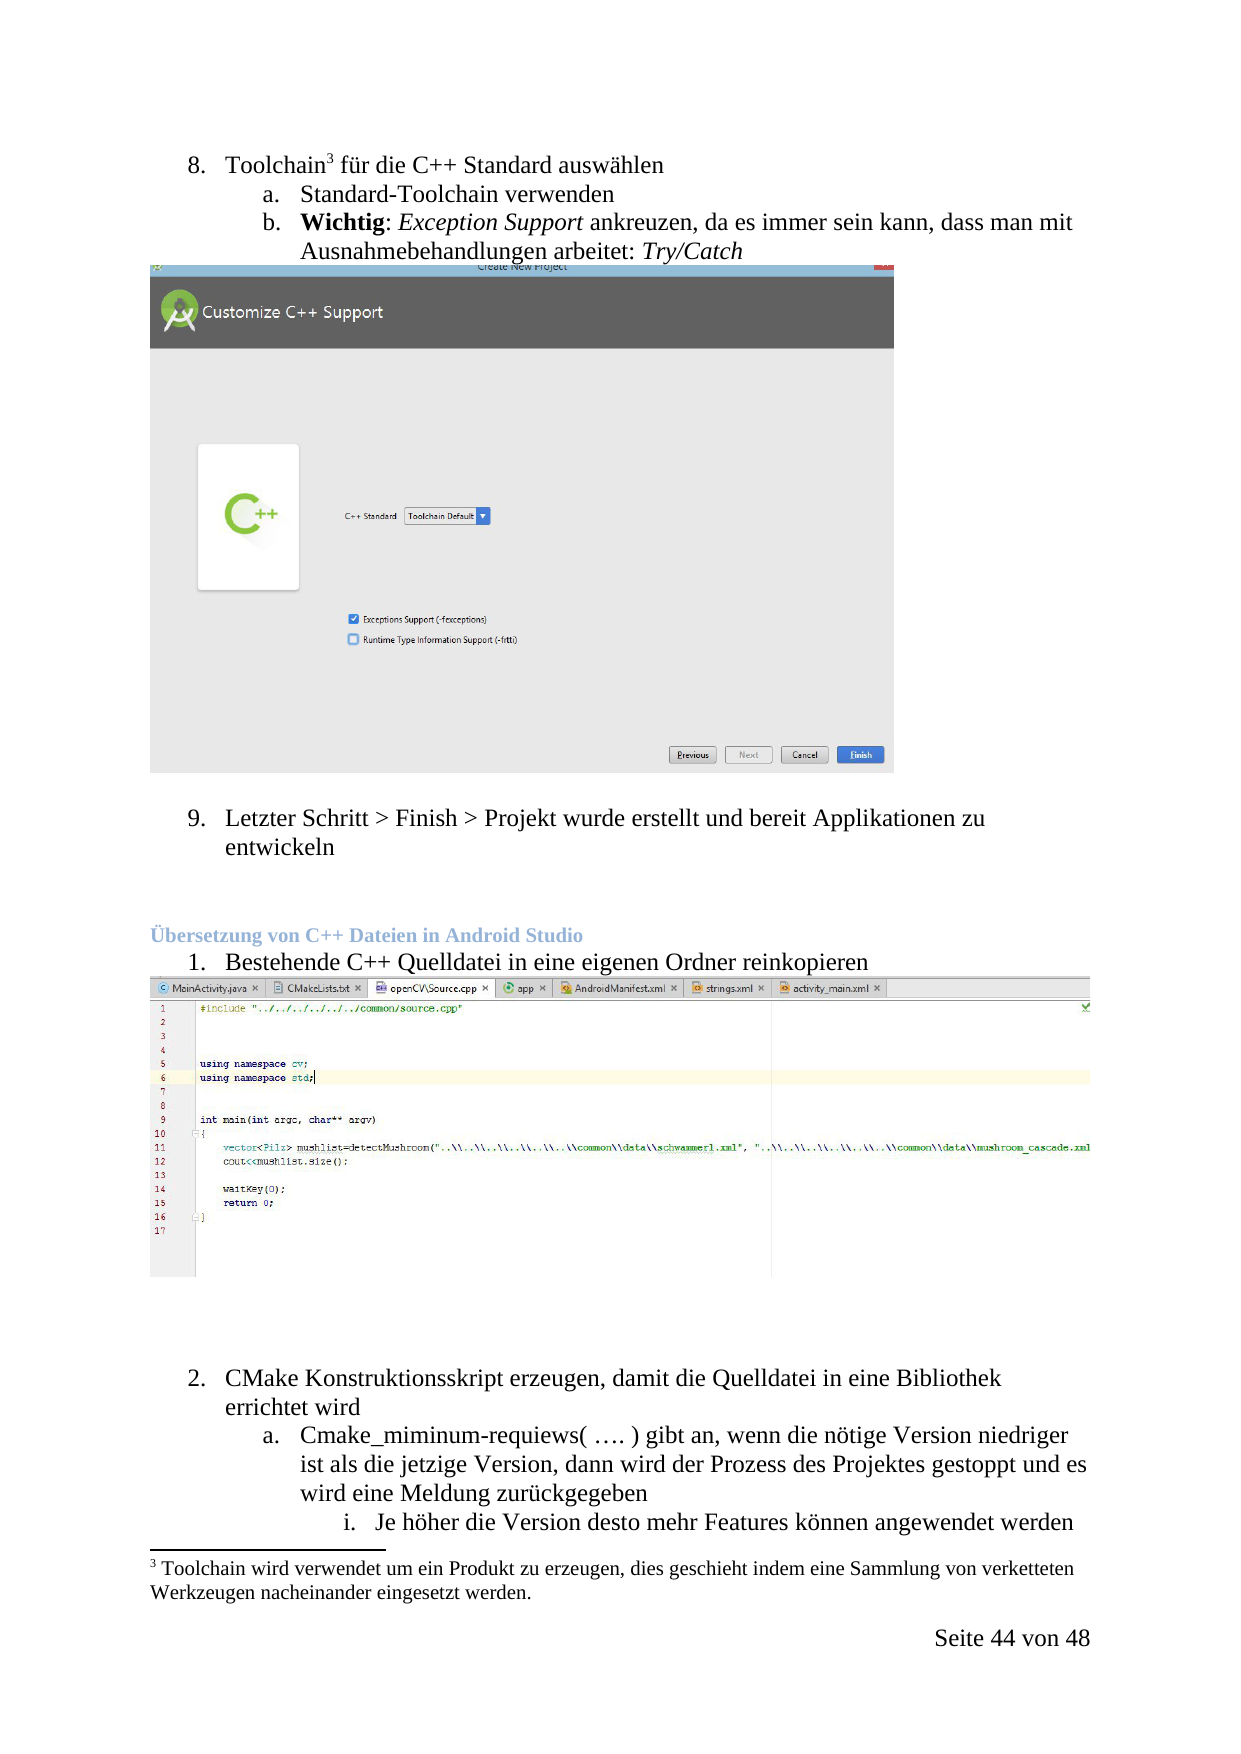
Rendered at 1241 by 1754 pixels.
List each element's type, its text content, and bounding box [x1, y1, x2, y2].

text Übersetzung von C++ Dateien in Android Studio [150, 923, 1090, 947]
list Standard-Toolchain verwenden [262, 179, 1090, 207]
list Cmake_miminum-requiews( …. ) gibt an, wenn die nötige Version niedriger ist als die jetzige Version, dann wird der Prozess des Projektes gestoppt und es wird eine Meldung zurückgegeben [262, 1421, 1090, 1507]
list Wichtig: Exception Support ankreuzen, da es immer sein kann, dass man mit Ausnahmebehandlungen arbeitet: Try/Catch [262, 207, 1090, 265]
list CMake Konstruktionsskript erzeugen, damit die Quelldatei in eine Bibliothek errichtet wird [187, 1363, 1090, 1421]
list Bestehende C++ Quelldatei in eine eigenen Ordner reinkopieren [187, 947, 1090, 976]
list Je höher die Version desto mehr Features können angewendet werden [356, 1507, 1090, 1536]
list Letzter Schritt > Finish > Projekt wurde erstellt und bereit Applikationen zu entwickeln [187, 803, 1090, 861]
picture [150, 265, 894, 773]
list Toolchain für die C++ Standard auswählen [187, 150, 1090, 179]
picture [150, 976, 1091, 1277]
